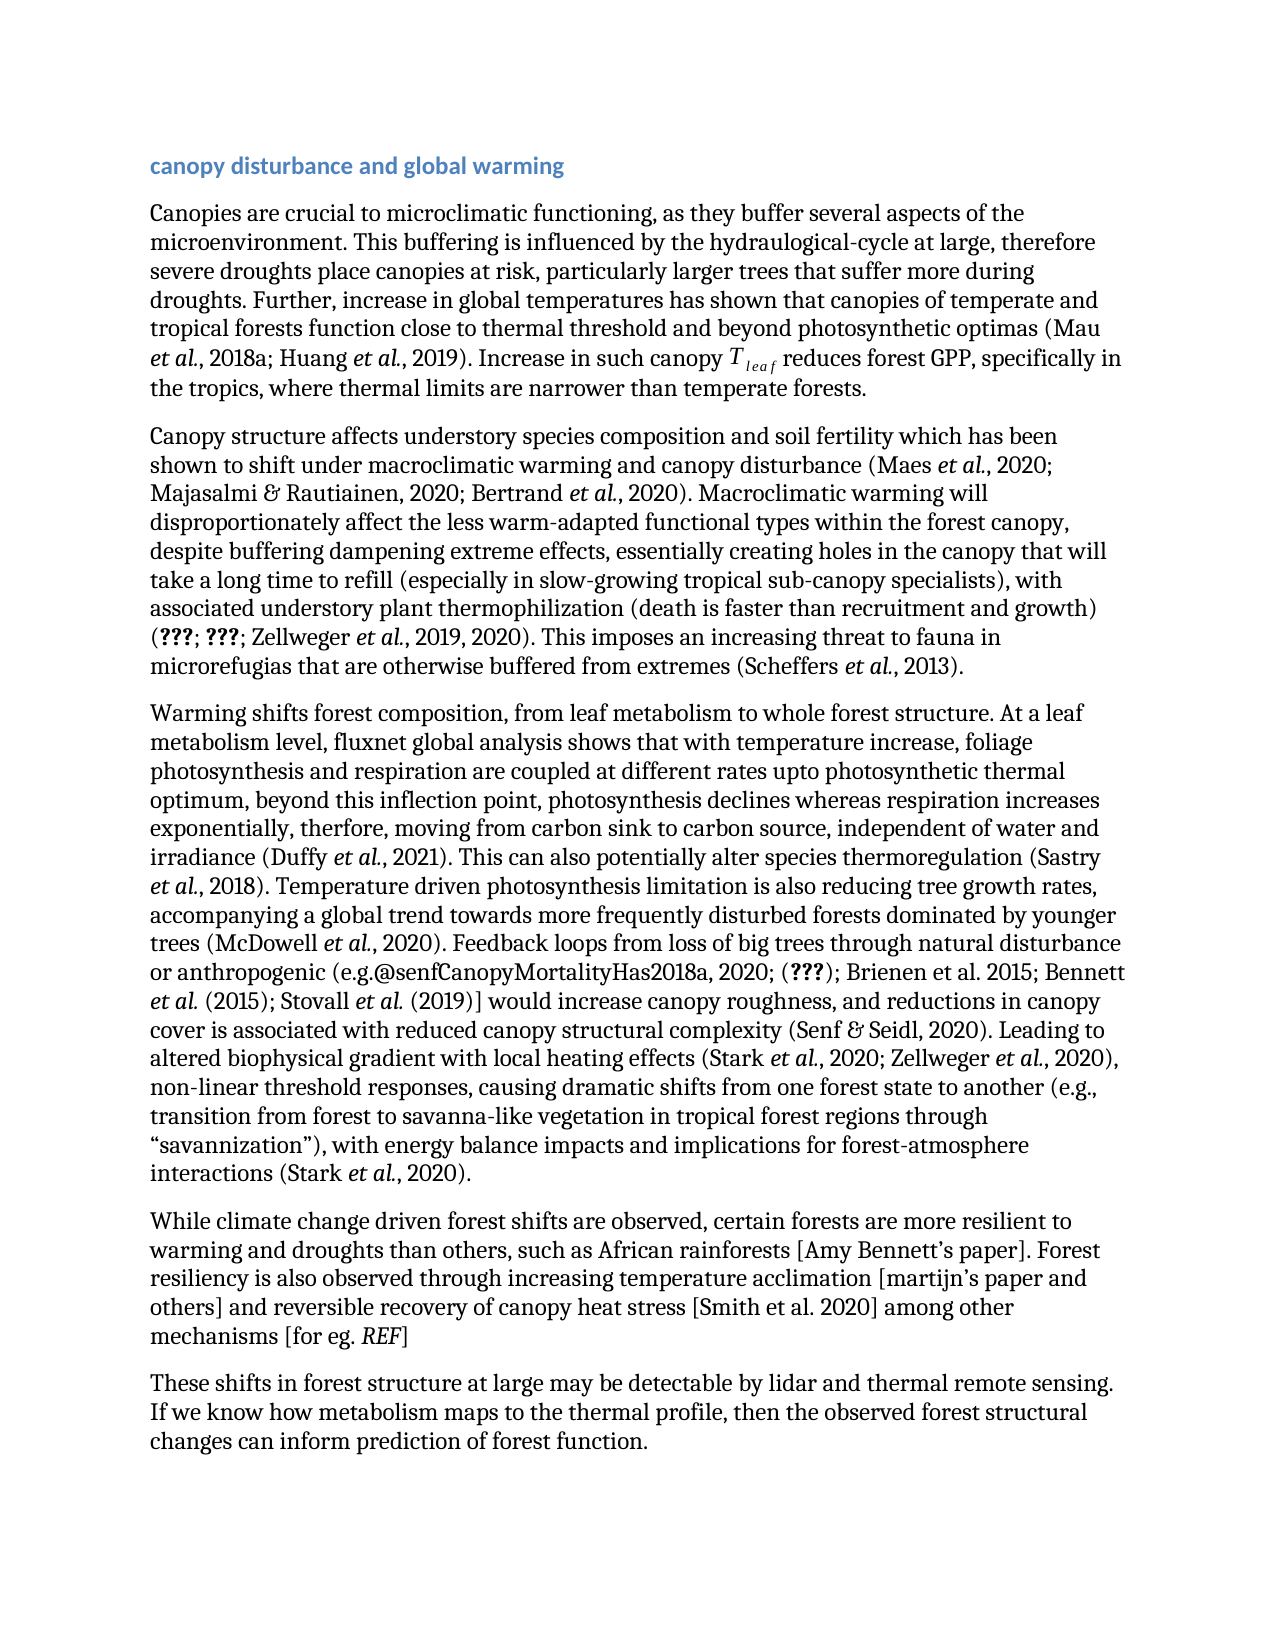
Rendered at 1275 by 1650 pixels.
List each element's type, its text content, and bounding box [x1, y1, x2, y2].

text These shifts in forest structure at large may be detectable by lidar and thermal remote sensing. If we know how metabolism maps to the thermal profile, then the observed forest structural changes can inform prediction of forest function. [150, 1369, 1125, 1456]
text While climate change driven forest shifts are observed, certain forests are more resilient to warming and droughts than others, such as African rainforests [Amy Bennett’s paper]. Forest resiliency is also observed through increasing temperature acclimation [martijn’s paper and others] and reversible recovery of canopy heat stress [Smith et al. 2020] among other mechanisms [for eg. REF] [150, 1207, 1125, 1351]
text Warming shifts forest composition, from leaf metabolism to whole forest structure. At a leaf metabolism level, fluxnet global analysis shows that with temperature increase, foliage photosynthesis and respiration are coupled at different rates upto photosynthetic thermal optimum, beyond this inflection point, photosynthesis declines whereas respiration increases exponentially, therfore, moving from carbon sink to carbon source, independent of water and irradiance (Duffy et al., 2021). This can also potentially alter species thermoregulation (Sastry et al., 2018). Temperature driven photosynthesis limitation is also reducing tree growth rates, accompanying a global trend towards more frequently disturbed forests dominated by younger trees (McDowell et al., 2020). Feedback loops from loss of big trees through natural disturbance or anthropogenic (e.g.@senfCanopyMortalityHas2018a, 2020; (???); Brienen et al. 2015; Bennett et al. (2015); Stovall et al. (2019)] would increase canopy roughness, and reductions in canopy cover is associated with reduced canopy structural complexity (Senf & Seidl, 2020). Leading to altered biophysical gradient with local heating effects (Stark et al., 2020; Zellweger et al., 2020), non-linear threshold responses, causing dramatic shifts from one forest state to another (e.g., transition from forest to savanna-like vegetation in tropical forest regions through “savannization”), with energy balance impacts and implications for forest-atmosphere interactions (Stark et al., 2020). [150, 699, 1125, 1188]
text Canopies are crucial to microclimatic functioning, as they buffer several aspects of the microenvironment. This buffering is influenced by the hydraulogical-cycle at large, therefore severe droughts place canopies at risk, particularly larger trees that suffer more during droughts. Further, increase in global temperatures has shown that canopies of temperate and tropical forests function close to thermal threshold and beyond photosynthetic optimas (Mau et al., 2018a; Huang et al., 2019). Increase in such canopy reduces forest GPP, specifically in the tropics, where thermal limits are narrower than temperate forests. [150, 199, 1125, 403]
subtitle canopy disturbance and global warming [150, 150, 1125, 181]
text Canopy structure affects understory species composition and soil fertility which has been shown to shift under macroclimatic warming and canopy disturbance (Maes et al., 2020; Majasalmi & Rautiainen, 2020; Bertrand et al., 2020). Macroclimatic warming will disproportionately affect the less warm-adapted functional types within the forest canopy, despite buffering dampening extreme effects, essentially creating holes in the canopy that will take a long time to refill (especially in slow-growing tropical sub-canopy specialists), with associated understory plant thermophilization (death is faster than recruitment and growth) (???; ???; Zellweger et al., 2019, 2020). This imposes an increasing threat to fauna in microrefugias that are otherwise buffered from extremes (Scheffers et al., 2013). [150, 422, 1125, 681]
